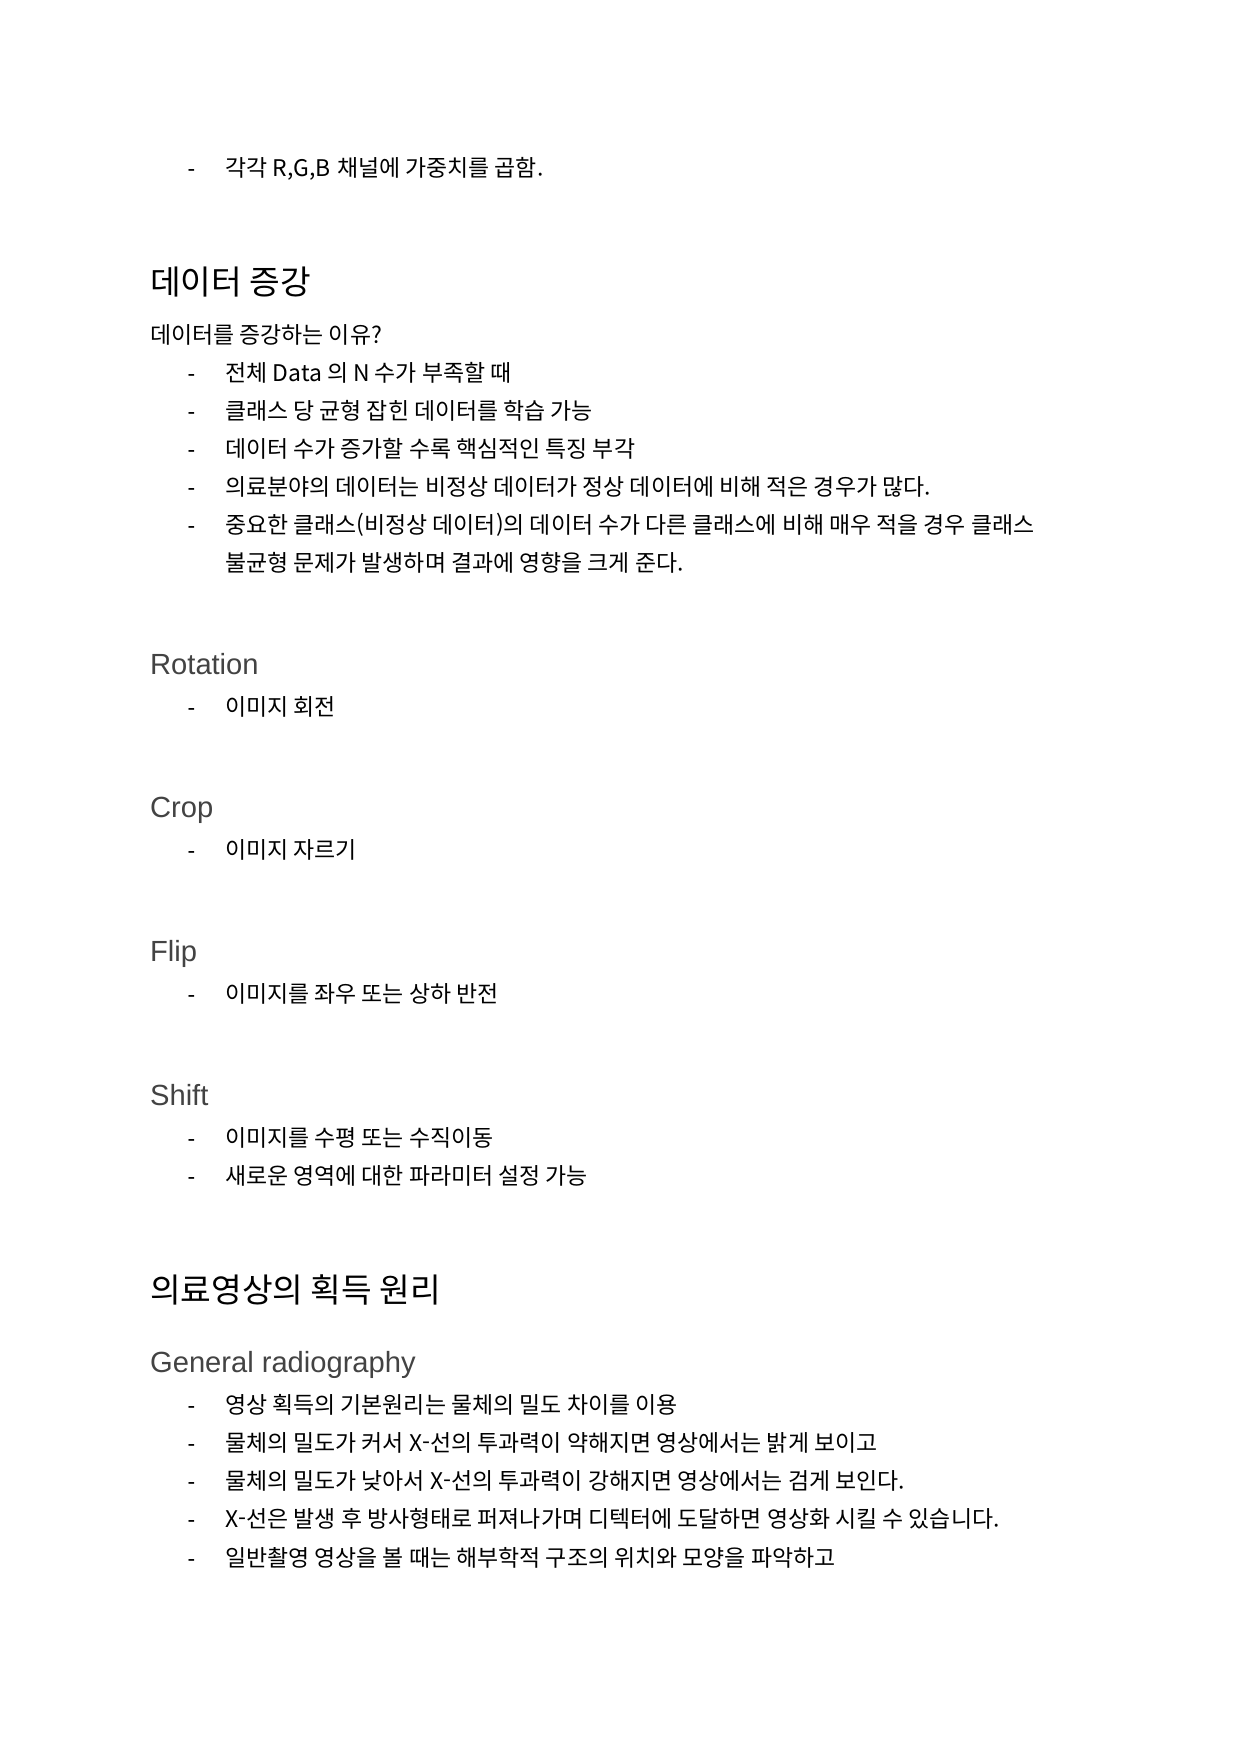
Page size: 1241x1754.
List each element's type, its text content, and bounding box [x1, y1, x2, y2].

subtitle Crop [150, 791, 1090, 824]
list 이미지 자르기 [187, 832, 1090, 866]
subtitle 데이터 증강 [150, 256, 1090, 304]
list 일반촬영 영상을 볼 때는 해부학적 구조의 위치와 모양을 파악하고 [187, 1539, 1090, 1573]
text 데이터를 증강하는 이유? [150, 317, 1090, 350]
list 영상 획득의 기본원리는 물체의 밀도 차이를 이용 [187, 1387, 1090, 1420]
list 이미지 회전 [187, 689, 1090, 722]
list X-선은 발생 후 방사형태로 퍼져나가며 디텍터에 도달하면 영상화 시킬 수 있습니다. [187, 1501, 1090, 1534]
list 새로운 영역에 대한 파라미터 설정 가능 [187, 1158, 1090, 1191]
list 이미지를 수평 또는 수직이동 [187, 1119, 1090, 1153]
list 물체의 밀도가 낮아서 X-선의 투과력이 강해지면 영상에서는 검게 보인다. [187, 1463, 1090, 1496]
subtitle Shift [150, 1078, 1090, 1111]
subtitle Flip [150, 934, 1090, 968]
subtitle General radiography [150, 1345, 1090, 1378]
list 의료분야의 데이터는 비정상 데이터가 정상 데이터에 비해 적은 경우가 많다. [187, 469, 1090, 502]
list 물체의 밀도가 커서 X-선의 투과력이 약해지면 영상에서는 밝게 보이고 [187, 1425, 1090, 1458]
subtitle 의료영상의 획득 원리 [150, 1263, 1090, 1312]
list 중요한 클래스(비정상 데이터)의 데이터 수가 다른 클래스에 비해 매우 적을 경우 클래스 불균형 문제가 발생하며 결과에 영향을 크게 준다. [187, 507, 1090, 578]
list 이미지를 좌우 또는 상하 반전 [187, 976, 1090, 1009]
list 각각 R,G,B 채널에 가중치를 곱함. [187, 150, 1090, 183]
subtitle Rotation [150, 647, 1090, 681]
list 데이터 수가 증가할 수록 핵심적인 특징 부각 [187, 431, 1090, 464]
list 전체 Data의 N수가 부족할 때 [187, 355, 1090, 388]
list 클래스 당 균형 잡힌 데이터를 학습 가능 [187, 393, 1090, 426]
